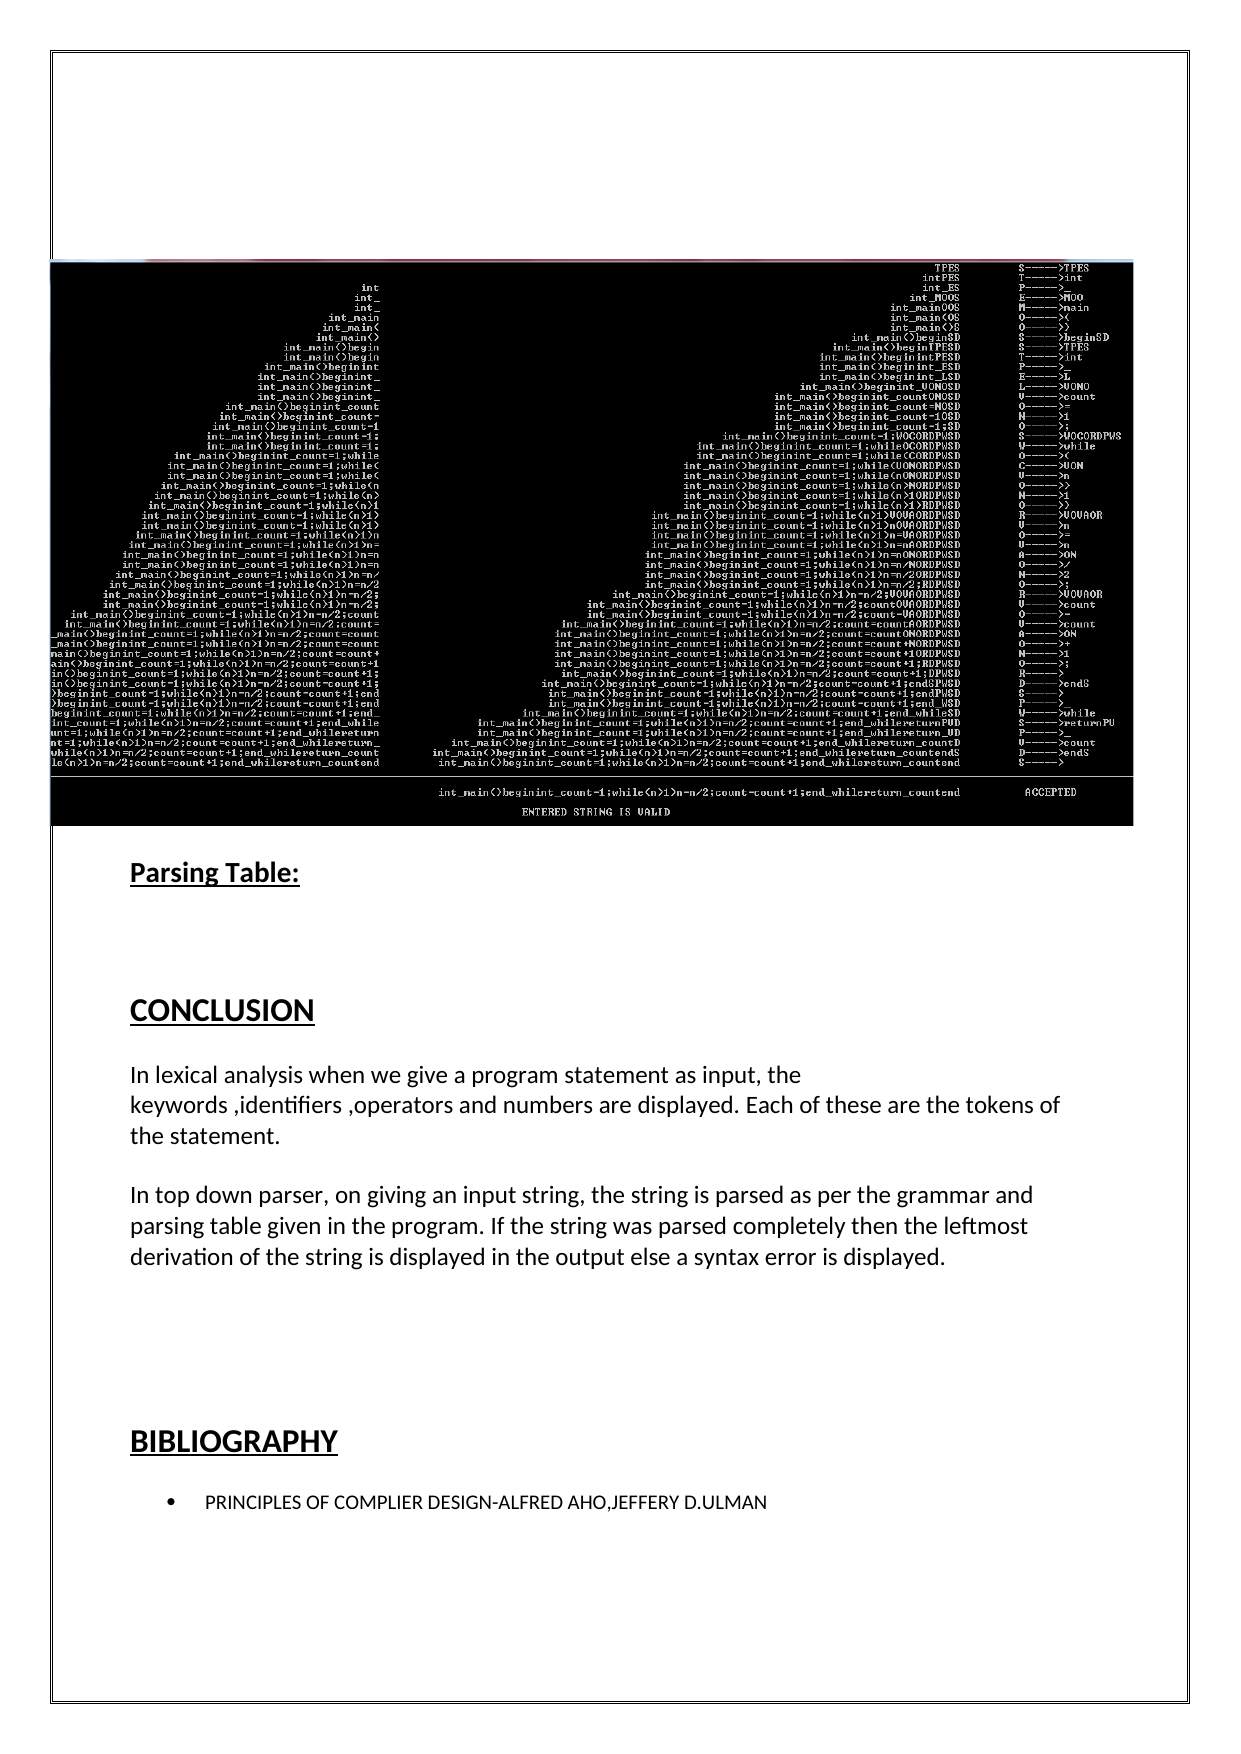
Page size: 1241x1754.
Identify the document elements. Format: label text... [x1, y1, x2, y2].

text BIBLIOGRAPHY [130, 1420, 1090, 1460]
picture [49, 259, 1134, 826]
text Parsing Table: [130, 826, 1090, 890]
text In top down parser, on giving an input string, the string is parsed as per the grammar and parsing table given in the program. If the string was parsed completely then the leftmost derivation of the string is displayed in the output else a syntax error is displayed. [130, 1179, 1090, 1271]
list PRINCIPLES OF COMPLIER DESIGN-ALFRED AHO,JEFFERY D.ULMAN [167, 1489, 1090, 1515]
text In lexical analysis when we give a program statement as input, the keywords ,identifiers ,operators and numbers are displayed. Each of these are the tokens of the statement. [130, 1059, 1090, 1150]
text CONCLUSION [130, 989, 1090, 1030]
